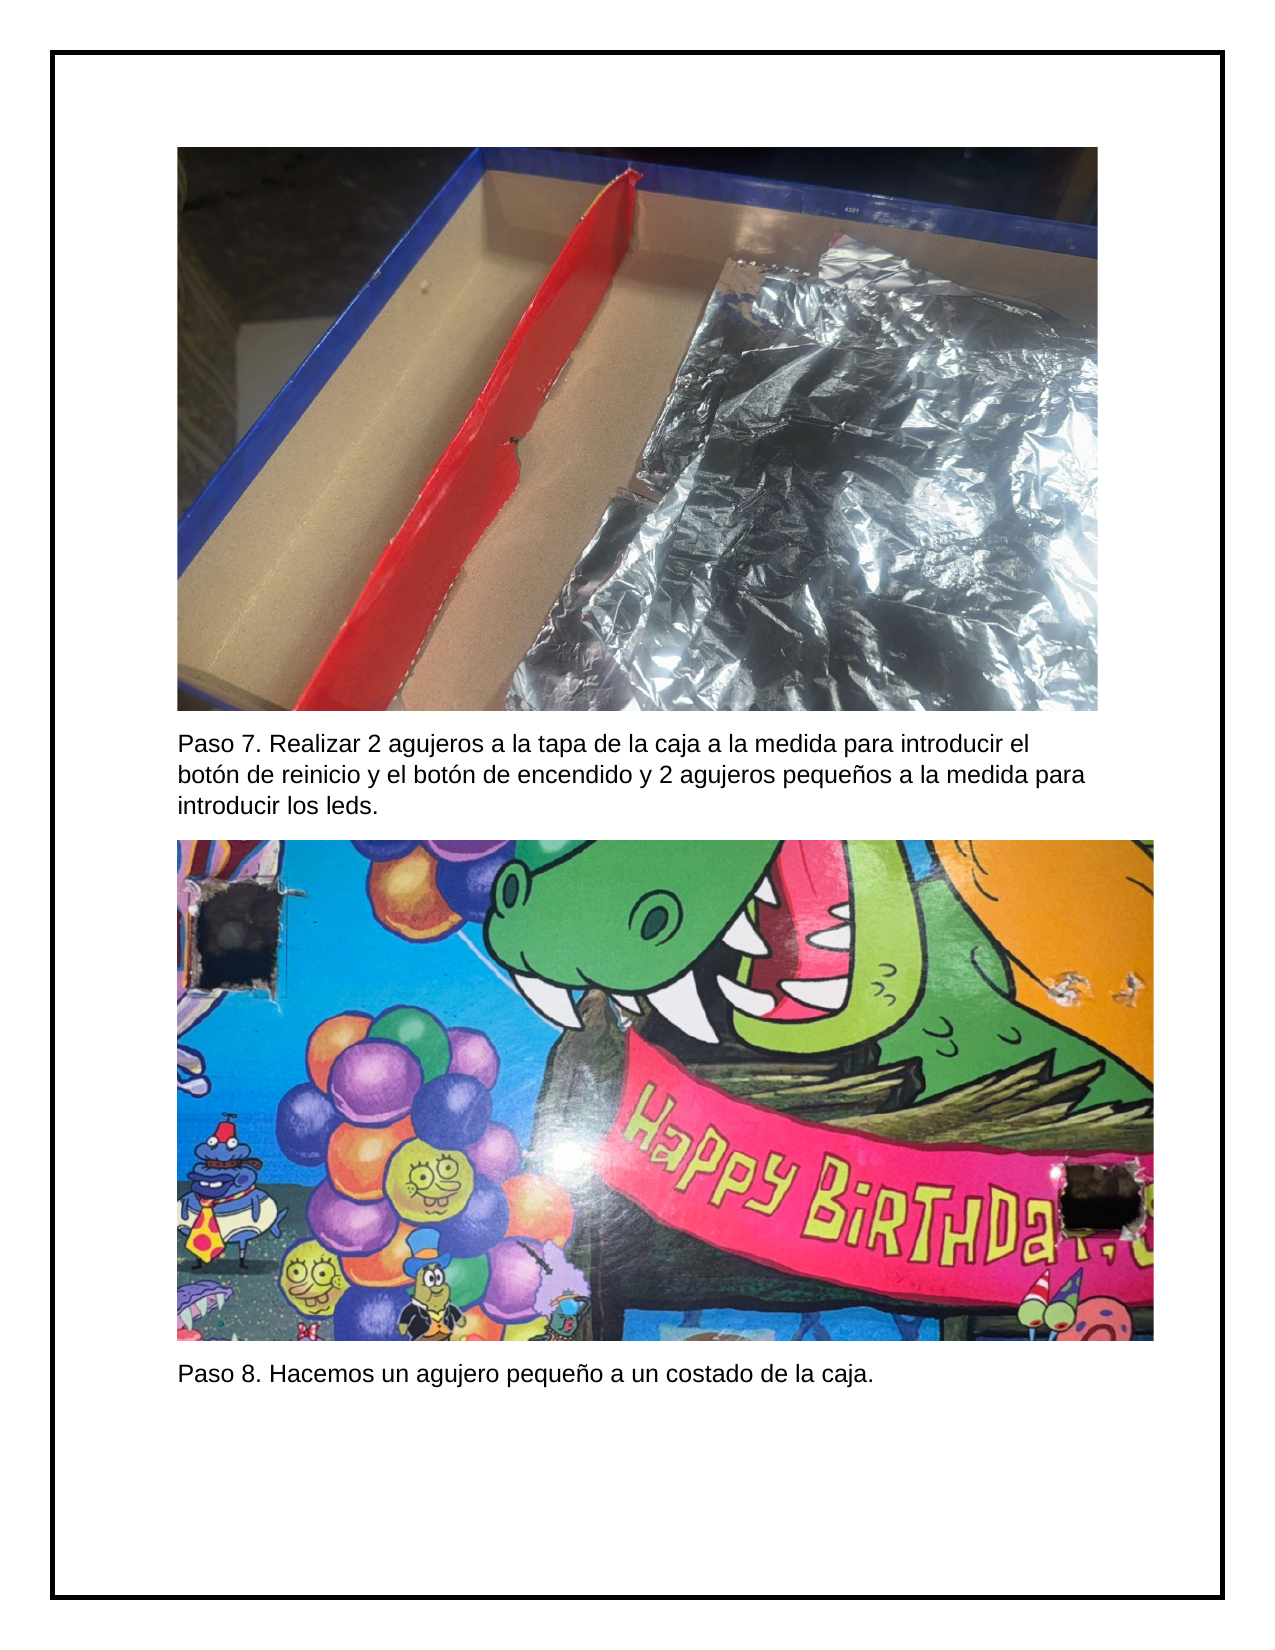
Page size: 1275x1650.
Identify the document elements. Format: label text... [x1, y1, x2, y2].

picture [177, 840, 1154, 1341]
text Paso 8. Hacemos un agujero pequeño a un costado de la caja. [177, 1359, 1098, 1388]
picture [177, 147, 1098, 711]
picture [384, 991, 389, 1003]
text Paso 7. Realizar 2 agujeros a la tapa de la caja a la medida para introducir el botón de reinicio y el botón de encendido y 2 agujeros pequeños a la medida para introducir los leds. [177, 729, 1098, 820]
